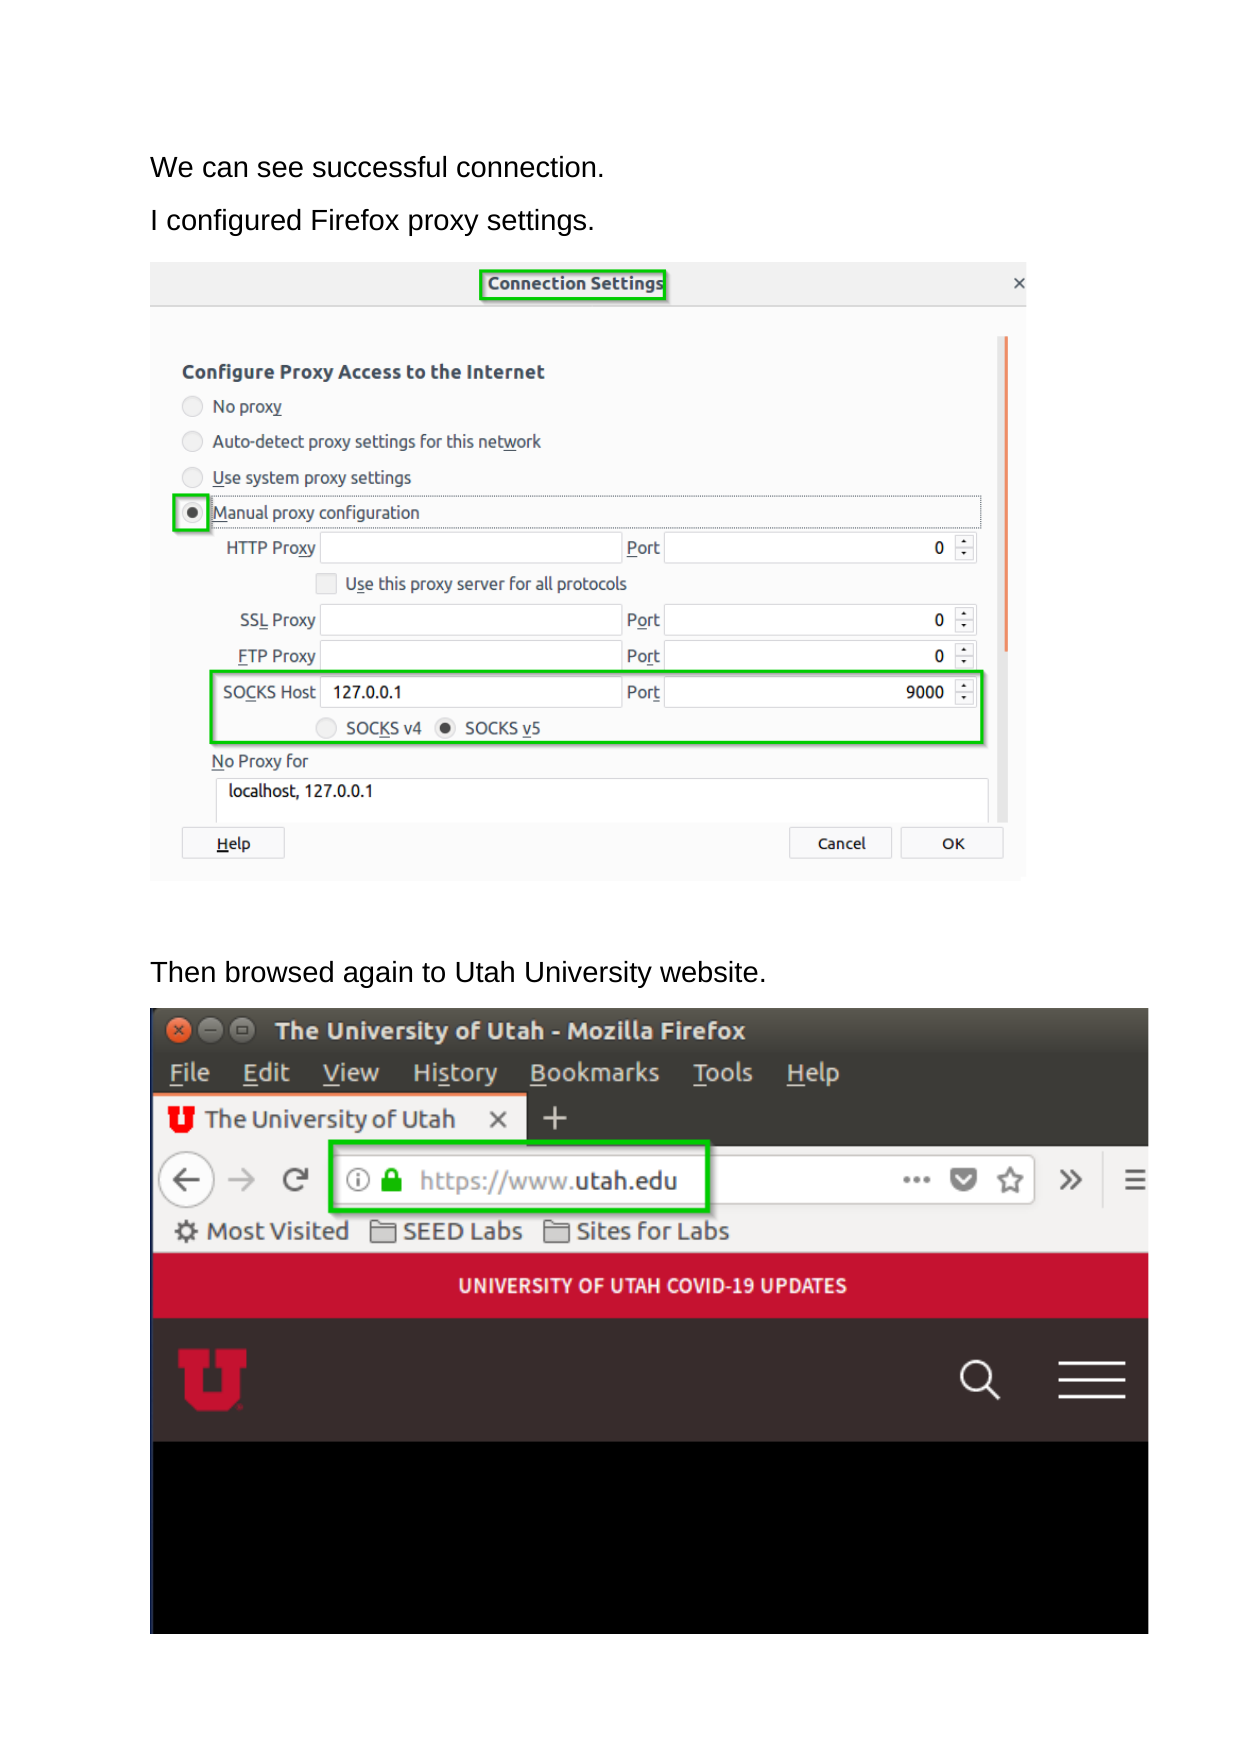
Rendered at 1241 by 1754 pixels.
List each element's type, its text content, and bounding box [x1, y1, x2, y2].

text I configured Firefox proxy settings. [150, 203, 1090, 236]
picture [150, 1008, 1149, 1634]
text Then browsed again to Utah University website. [150, 955, 1090, 989]
text We can see successful connection. [150, 150, 1090, 183]
picture [150, 262, 1027, 881]
